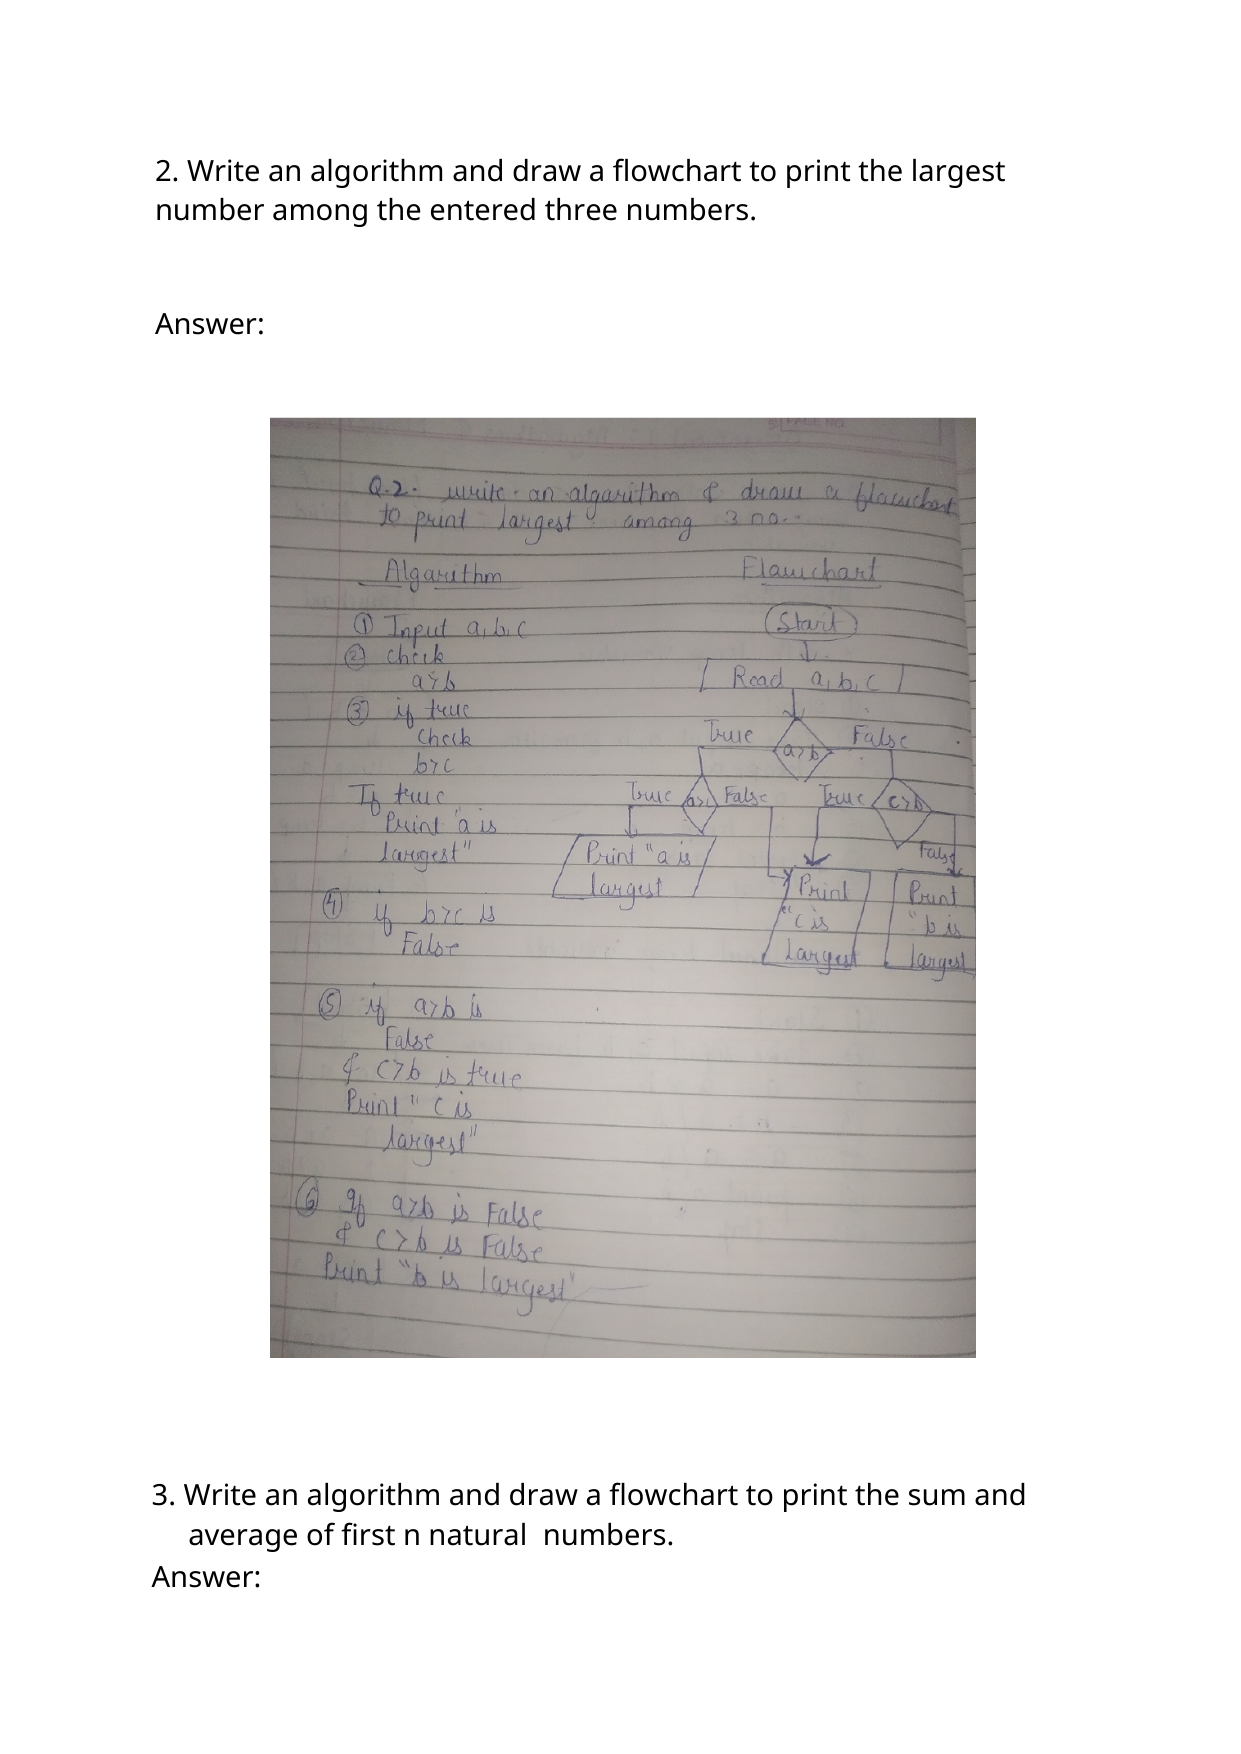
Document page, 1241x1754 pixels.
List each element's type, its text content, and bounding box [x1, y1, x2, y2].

picture [270, 419, 976, 1357]
text Answer: [151, 1556, 1060, 1596]
text Answer: [155, 303, 1090, 343]
text 2. Write an algorithm and draw a flowchart to print the largest number among the entered three numbers. [155, 150, 1090, 229]
text 3. Write an algorithm and draw a flowchart to print the sum and average of first n natural numbers. [151, 1474, 1060, 1553]
